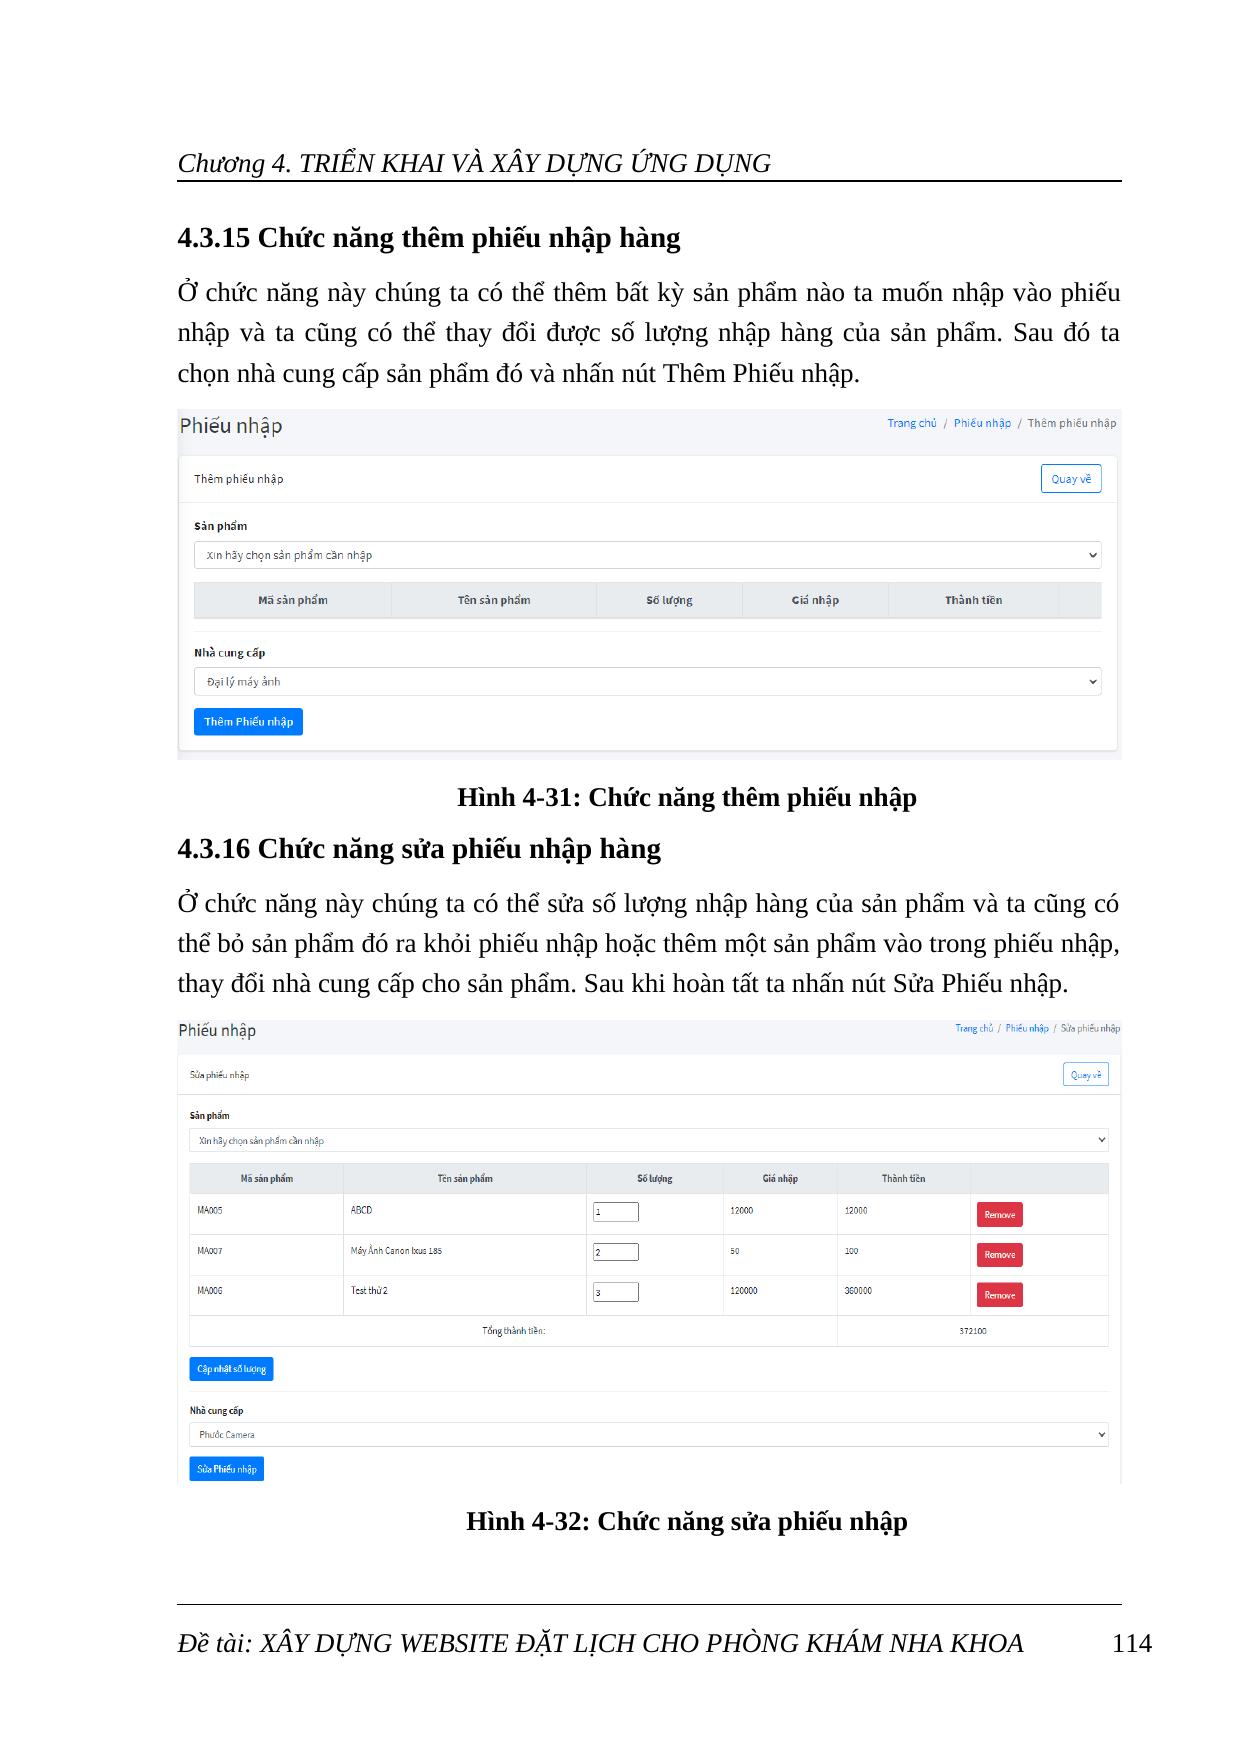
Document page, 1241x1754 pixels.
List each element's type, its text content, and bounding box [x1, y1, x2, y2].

text 4.3.15 Chức năng thêm phiếu nhập hàng [177, 220, 1122, 253]
picture [177, 409, 1123, 760]
text Ở chức năng này chúng ta có thể thêm bất kỳ sản phẩm nào ta muốn nhập vào phiếu nhập và ta cũng có thể thay đổi được số lượng nhập hàng của sản phẩm. Sau đó ta chọn nhà cung cấp sản phẩm đó và nhấn nút Thêm Phiếu nhập. [177, 276, 1122, 388]
text Ở chức năng này chúng ta có thể sửa số lượng nhập hàng của sản phẩm và ta cũng có thể bỏ sản phẩm đó ra khỏi phiếu nhập hoặc thêm một sản phẩm vào trong phiếu nhập, thay đổi nhà cung cấp cho sản phẩm. Sau khi hoàn tất ta nhấn nút Sửa Phiếu nhập. [177, 887, 1122, 999]
text 4.3.16 Chức năng sửa phiếu nhập hàng [177, 831, 1122, 864]
picture [177, 1020, 1123, 1484]
